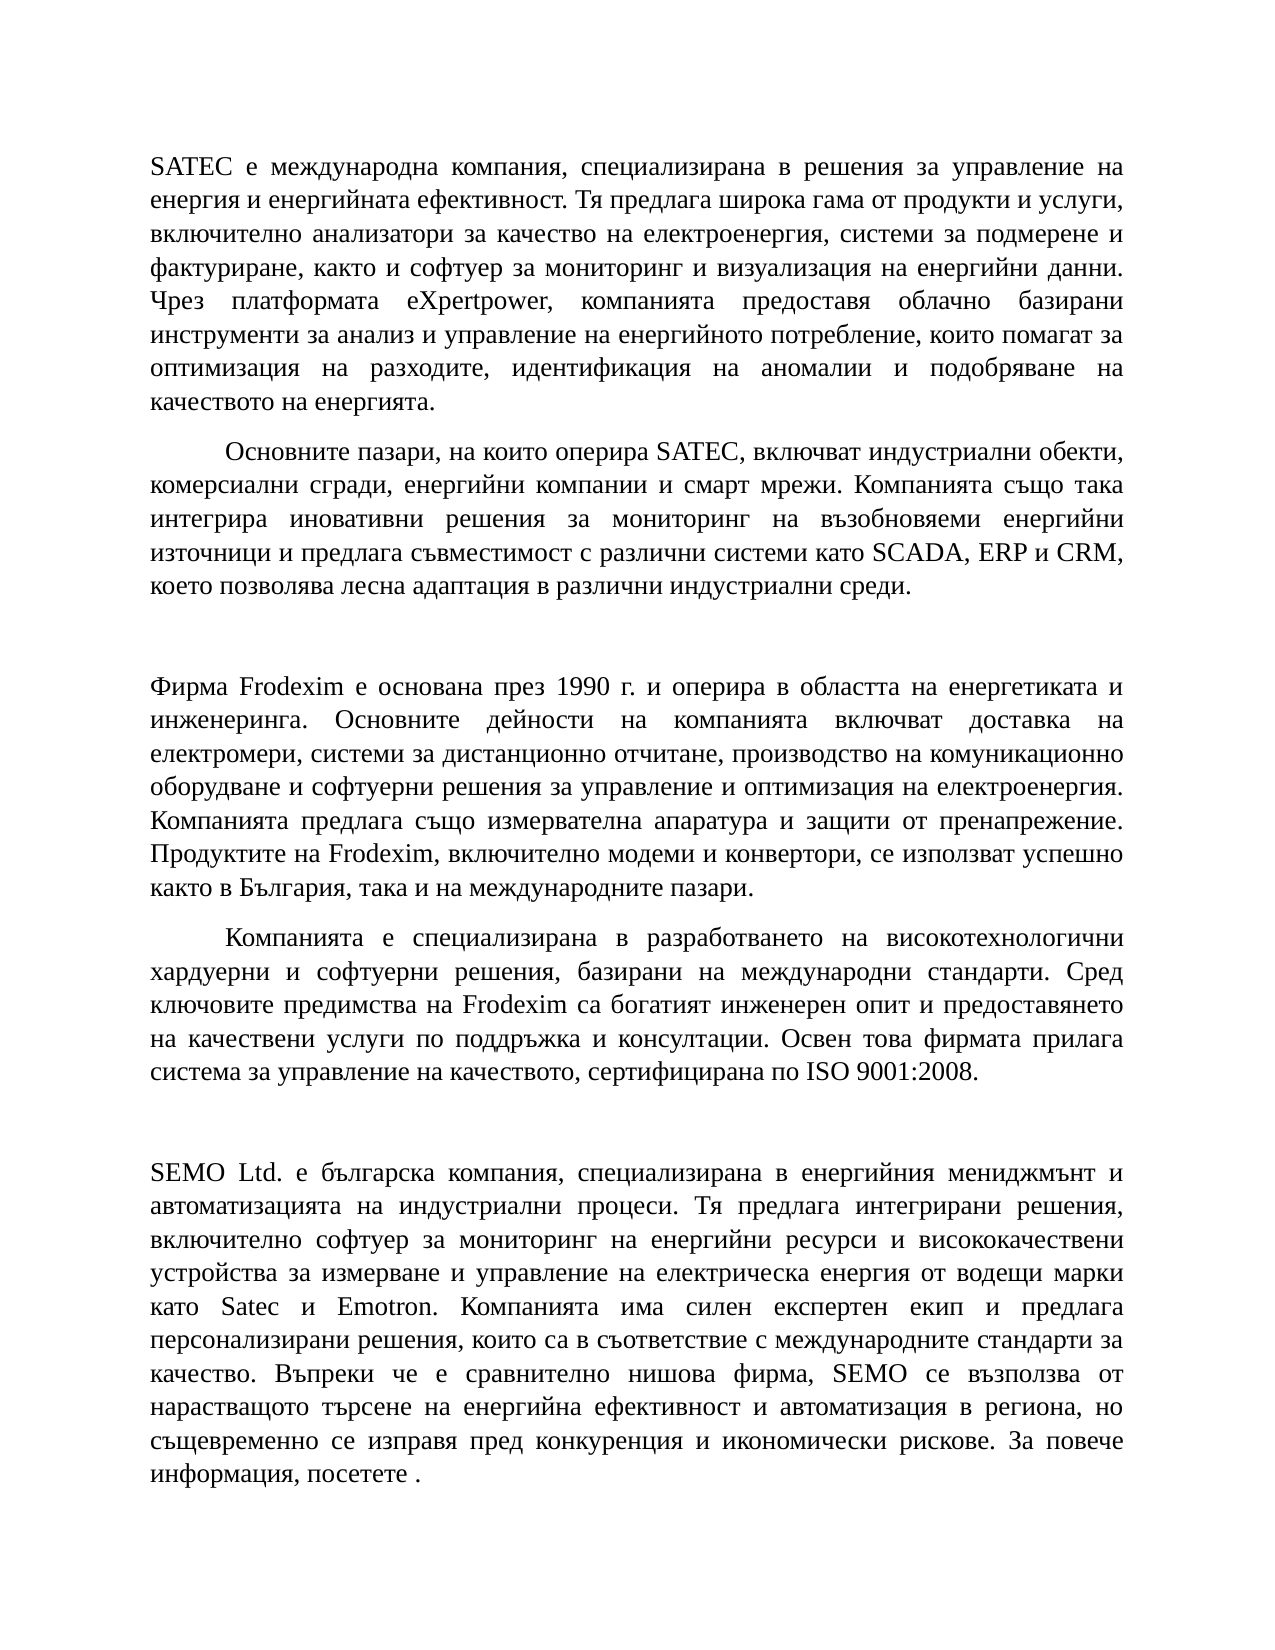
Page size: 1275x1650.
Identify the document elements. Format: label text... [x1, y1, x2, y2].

text SATEC е международна компания, специализирана в решения за управление на енергия и енергийната ефективност. Тя предлага широка гама от продукти и услуги, включително анализатори за качество на електроенергия, системи за подмерене и фактуриране, както и софтуер за мониторинг и визуализация на енергийни данни. Чрез платформата eXpertpower, компанията предоставя облачно базирани инструменти за анализ и управление на енергийното потребление, които помагат за оптимизация на разходите, идентификация на аномалии и подобряване на качеството на енергията. [150, 150, 1125, 416]
text Основните пазари, на които оперира SATEC, включват индустриални обекти, комерсиални сгради, енергийни компании и смарт мрежи. Компанията също така интегрира иновативни решения за мониторинг на възобновяеми енергийни източници и предлага съвместимост с различни системи като SCADA, ERP и CRM, което позволява лесна адаптация в различни индустриални среди. [150, 435, 1125, 600]
text Фирма Frodexim е основана през 1990 г. и оперира в областта на енергетиката и инженерингa. Основните дейности на компанията включват доставка на електромери, системи за дистанционно отчитане, производство на комуникационно оборудване и софтуерни решения за управление и оптимизация на електроенергия. Компанията предлага също измервателна апаратура и защити от пренапрежение. Продуктите на Frodexim, включително модеми и конвертори, се използват успешно както в България, така и на международните пазари. [150, 669, 1125, 902]
text Компанията е специализирана в разработването на високотехнологични хардуерни и софтуерни решения, базирани на международни стандарти. Сред ключовите предимства на Frodexim са богатият инженерен опит и предоставянето на качествени услуги по поддръжка и консултации. Освен това фирмата прилага система за управление на качеството, сертифицирана по ISO 9001:2008. [150, 921, 1125, 1086]
text SEMO Ltd. е българска компания, специализирана в енергийния мениджмънт и автоматизацията на индустриални процеси. Тя предлага интегрирани решения, включително софтуер за мониторинг на енергийни ресурси и висококачествени устройства за измерване и управление на електрическа енергия от водещи марки като Satec и Emotron. Компанията има силен експертен екип и предлага персонализирани решения, които са в съответствие с международните стандарти за качество. Въпреки че е сравнително нишова фирма, SEMO се възползва от нарастващото търсене на енергийна ефективност и автоматизация в региона, но същевременно се изправя пред конкуренция и икономически рискове. За повече информация, посетете . [150, 1156, 1125, 1489]
